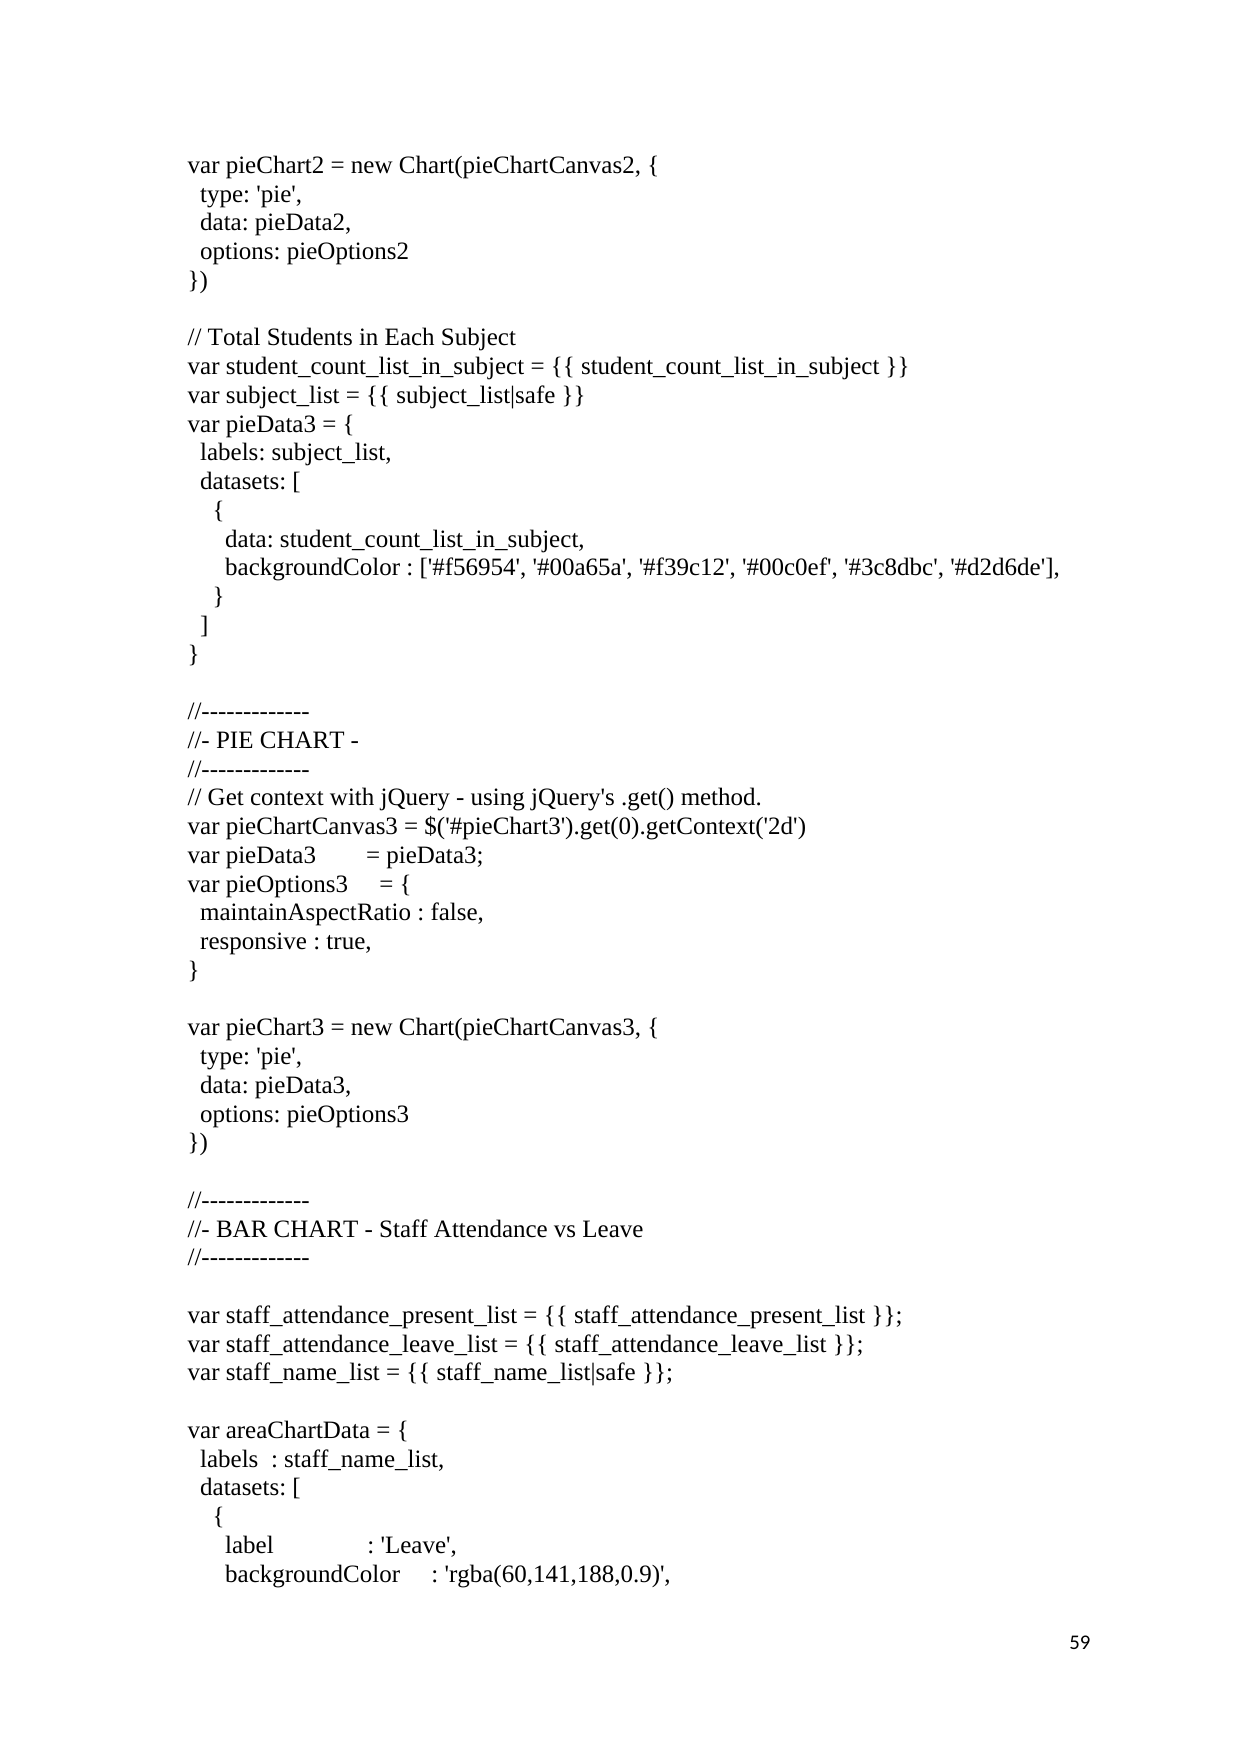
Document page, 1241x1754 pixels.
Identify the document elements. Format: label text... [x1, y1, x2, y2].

text // Get context with jQuery - using jQuery's .get() method. [150, 782, 1090, 811]
text var pieData3 = pieData3; [150, 840, 1090, 869]
text labels: subject_list, [150, 437, 1090, 466]
text backgroundColor : ['#f56954', '#00a65a', '#f39c12', '#00c0ef', '#3c8dbc', '#d2d6de'], [150, 552, 1090, 581]
text options: pieOptions3 [150, 1099, 1090, 1127]
text //- PIE CHART - [150, 725, 1090, 754]
text var student_count_list_in_subject = {{ student_count_list_in_subject }} [150, 351, 1090, 380]
text ] [150, 610, 1090, 639]
text var pieChart2 = new Chart(pieChartCanvas2, { [150, 150, 1090, 179]
text data: pieData3, [150, 1070, 1090, 1099]
text var pieChart3 = new Chart(pieChartCanvas3, { [150, 1012, 1090, 1041]
text type: 'pie', [150, 179, 1090, 207]
text var pieOptions3 = { [150, 869, 1090, 897]
text { [150, 495, 1090, 524]
text datasets: [ [150, 1472, 1090, 1501]
text label : 'Leave', [150, 1530, 1090, 1559]
text backgroundColor : 'rgba(60,141,188,0.9)', [150, 1559, 1090, 1587]
text var subject_list = {{ subject_list|safe }} [150, 380, 1090, 409]
text data: student_count_list_in_subject, [150, 524, 1090, 552]
text //------------- [150, 754, 1090, 782]
text }) [150, 1127, 1090, 1156]
text //- BAR CHART - Staff Attendance vs Leave [150, 1214, 1090, 1242]
text data: pieData2, [150, 207, 1090, 236]
text var staff_attendance_leave_list = {{ staff_attendance_leave_list }}; [150, 1329, 1090, 1357]
text var staff_attendance_present_list = {{ staff_attendance_present_list }}; [150, 1300, 1090, 1329]
text var areaChartData = { [150, 1415, 1090, 1444]
text }) [150, 265, 1090, 294]
text // Total Students in Each Subject [150, 322, 1090, 351]
text var pieChartCanvas3 = $('#pieChart3').get(0).getContext('2d') [150, 811, 1090, 840]
text //------------- [150, 1185, 1090, 1214]
text } [150, 581, 1090, 610]
text //------------- [150, 696, 1090, 725]
text } [150, 955, 1090, 984]
text //------------- [150, 1242, 1090, 1271]
text labels : staff_name_list, [150, 1444, 1090, 1472]
text var staff_name_list = {{ staff_name_list|safe }}; [150, 1357, 1090, 1386]
text type: 'pie', [150, 1041, 1090, 1070]
text { [150, 1501, 1090, 1530]
text responsive : true, [150, 926, 1090, 955]
text datasets: [ [150, 466, 1090, 495]
text maintainAspectRatio : false, [150, 897, 1090, 926]
text var pieData3 = { [150, 409, 1090, 437]
text } [150, 639, 1090, 667]
text options: pieOptions2 [150, 236, 1090, 265]
